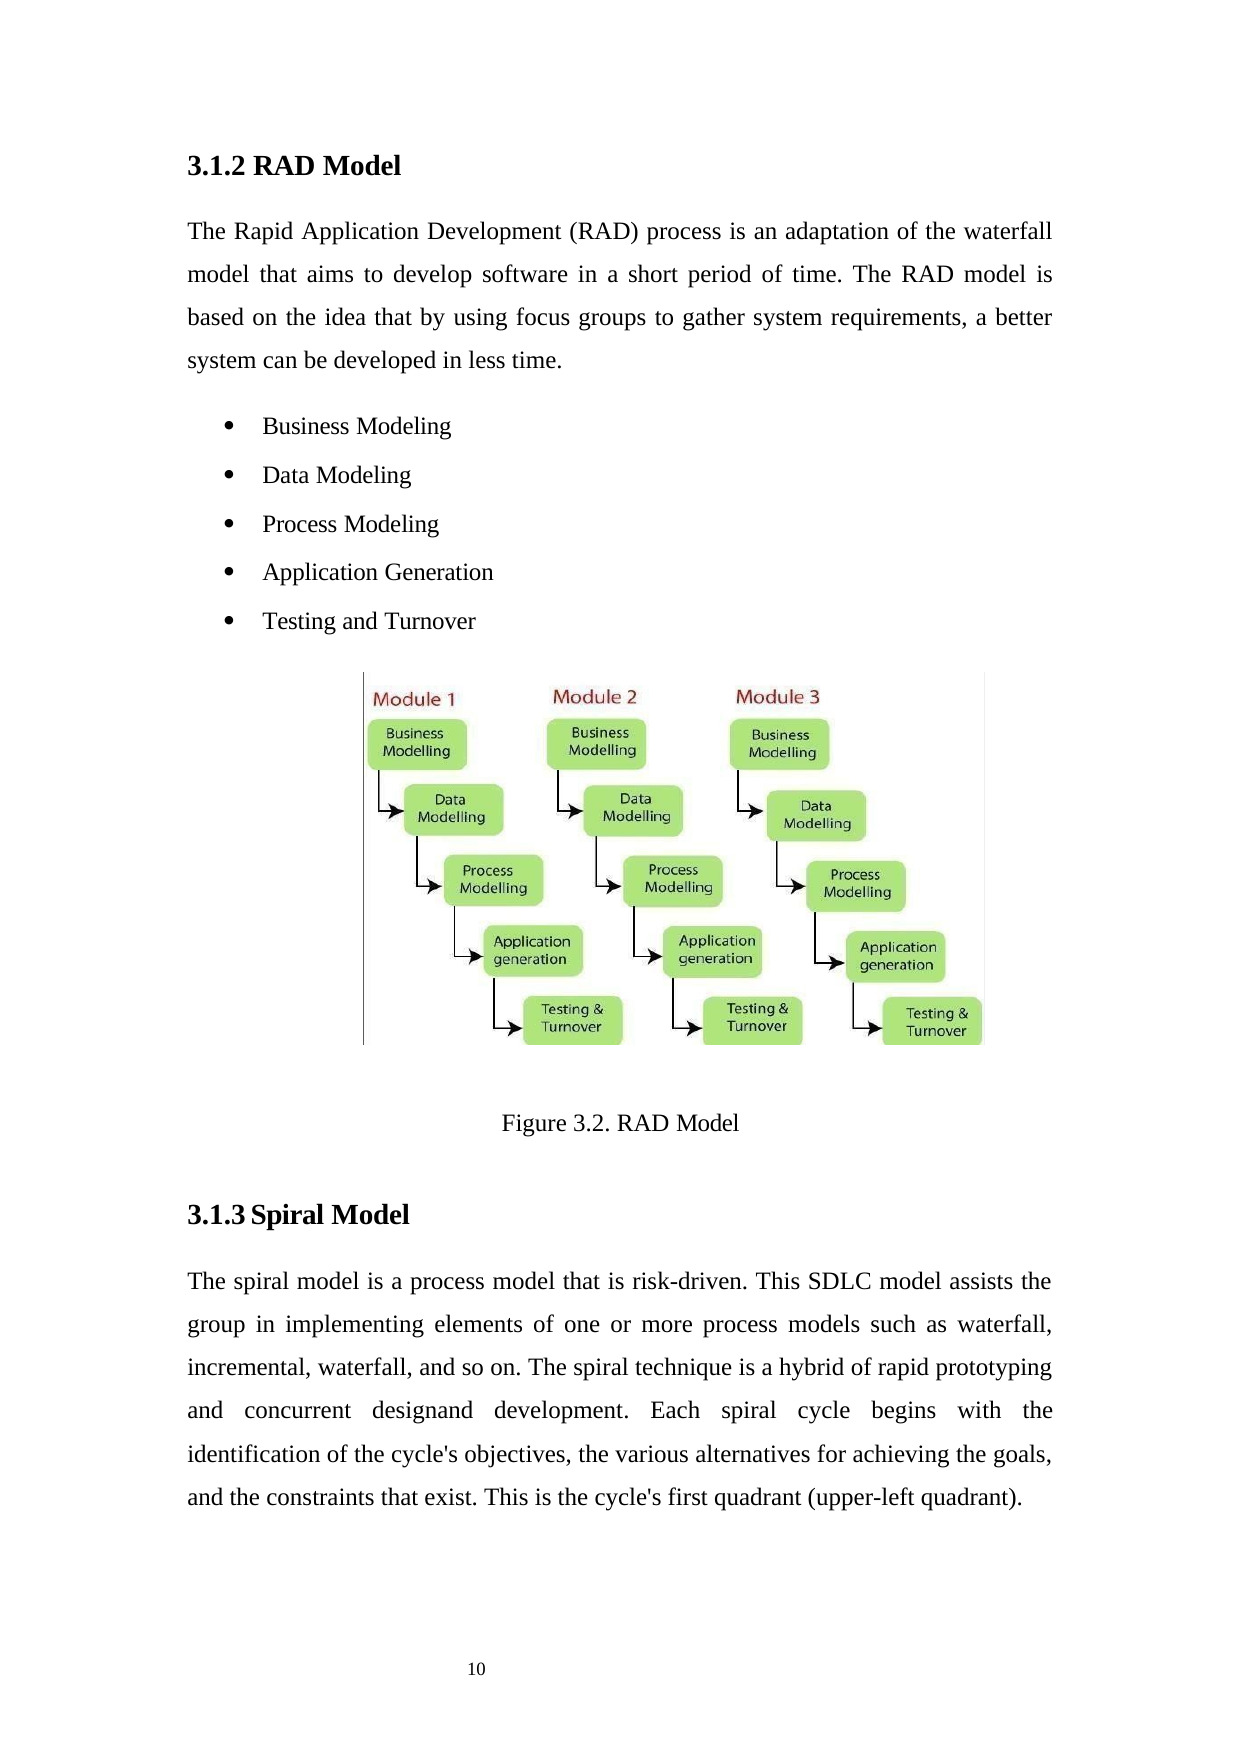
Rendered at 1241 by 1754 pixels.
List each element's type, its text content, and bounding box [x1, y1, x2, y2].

list Process Modeling [224, 509, 1115, 538]
picture [363, 672, 985, 1045]
text Figure 3.2. RAD Model [150, 1108, 1091, 1136]
list Testing and Turnover [224, 606, 1115, 635]
text The spiral model is a process model that is risk-driven. This SDLC model assists the group in implementing elements of one or more process models such as waterfall, incremental, waterfall, and so on. The spiral technique is a hybrid of rapid prototyping and concurrent designand development. Each spiral cycle begins with the identification of the cycle's objectives, the various alternatives for achieving the goals, and the constraints that exist. This is the cycle's first quadrant (upper-left quadrant). [187, 1266, 1053, 1511]
list Data Modeling [224, 460, 1115, 488]
list Application Generation [224, 557, 1115, 586]
subtitle Spiral Model [187, 1197, 1115, 1231]
subtitle RAD Model [187, 148, 1115, 181]
list Business Modeling [224, 411, 1115, 440]
text The Rapid Application Development (RAD) process is an adaptation of the waterfall model that aims to develop software in a short period of time. The RAD model is based on the idea that by using focus groups to gather system requirements, a better system can be developed in less time. [187, 216, 1054, 374]
